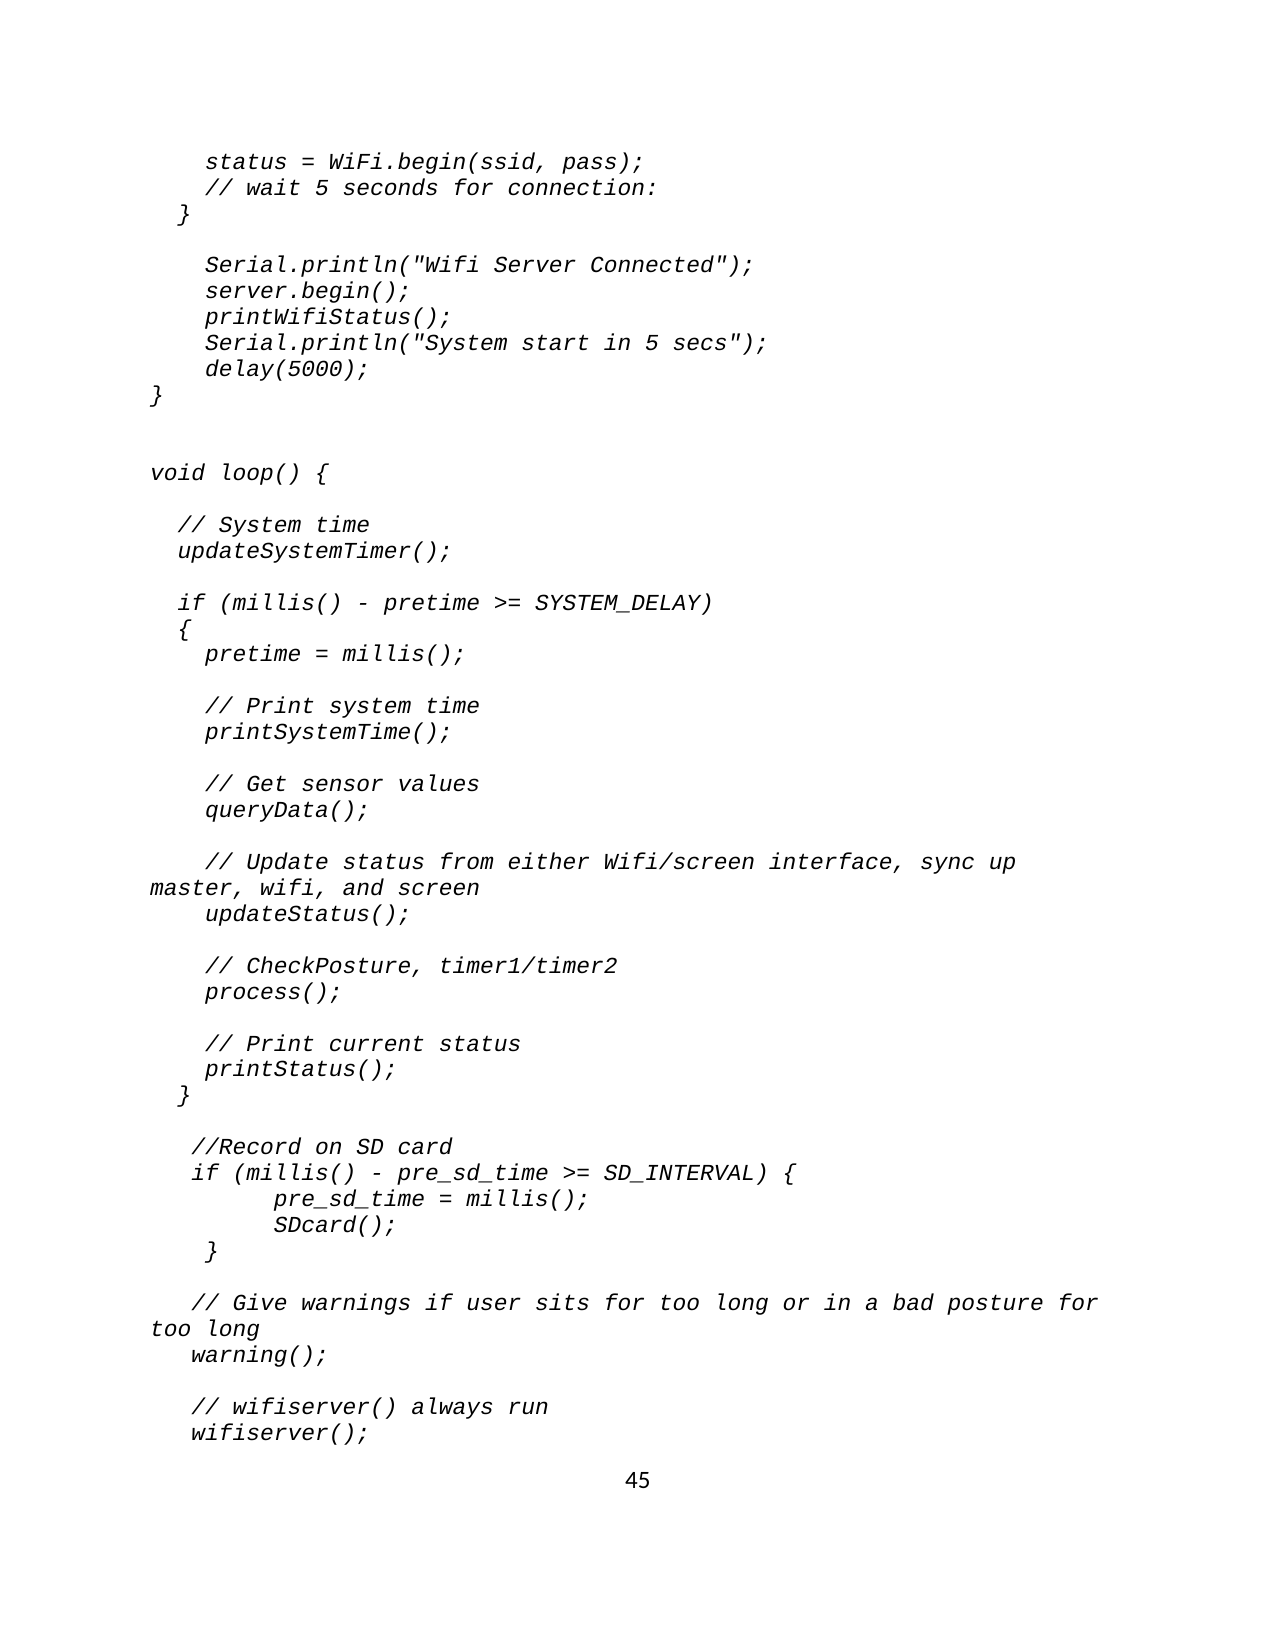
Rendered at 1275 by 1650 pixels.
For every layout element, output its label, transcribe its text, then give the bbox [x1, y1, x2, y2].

text // Give warnings if user sits for too long or in a bad posture for too long [150, 1291, 1125, 1343]
text printStatus(); [150, 1058, 1125, 1084]
text updateSystemTimer(); [150, 539, 1125, 565]
text if (millis() - pre_sd_time >= SD_INTERVAL) { [150, 1162, 1125, 1187]
text warning(); [150, 1343, 1125, 1369]
text printSystemTime(); [150, 721, 1125, 747]
text { [150, 617, 1125, 643]
text SDcard(); [150, 1213, 1125, 1239]
text // Get sensor values [150, 772, 1125, 798]
text } [150, 1239, 1125, 1265]
text } [150, 202, 1125, 228]
text // wifiserver() always run [150, 1395, 1125, 1421]
text pretime = millis(); [150, 643, 1125, 669]
text server.begin(); [150, 280, 1125, 306]
text // System time [150, 513, 1125, 539]
text updateStatus(); [150, 902, 1125, 928]
text //Record on SD card [150, 1136, 1125, 1162]
text delay(5000); [150, 357, 1125, 383]
text Serial.println("Wifi Server Connected"); [150, 254, 1125, 280]
text // Print system time [150, 695, 1125, 721]
text if (millis() - pretime >= SYSTEM_DELAY) [150, 591, 1125, 617]
text // Update status from either Wifi/screen interface, sync up master, wifi, and screen [150, 850, 1125, 902]
text // CheckPosture, timer1/timer2 [150, 954, 1125, 980]
text } [150, 383, 1125, 409]
text wifiserver(); [150, 1421, 1125, 1447]
text queryData(); [150, 798, 1125, 824]
text } [150, 1084, 1125, 1110]
text process(); [150, 980, 1125, 1006]
text Serial.println("System start in 5 secs"); [150, 332, 1125, 357]
text void loop() { [150, 461, 1125, 487]
text // wait 5 seconds for connection: [150, 176, 1125, 202]
text // Print current status [150, 1032, 1125, 1058]
text pre_sd_time = millis(); [150, 1187, 1125, 1213]
text printWifiStatus(); [150, 306, 1125, 332]
text status = WiFi.begin(ssid, pass); [150, 150, 1125, 176]
